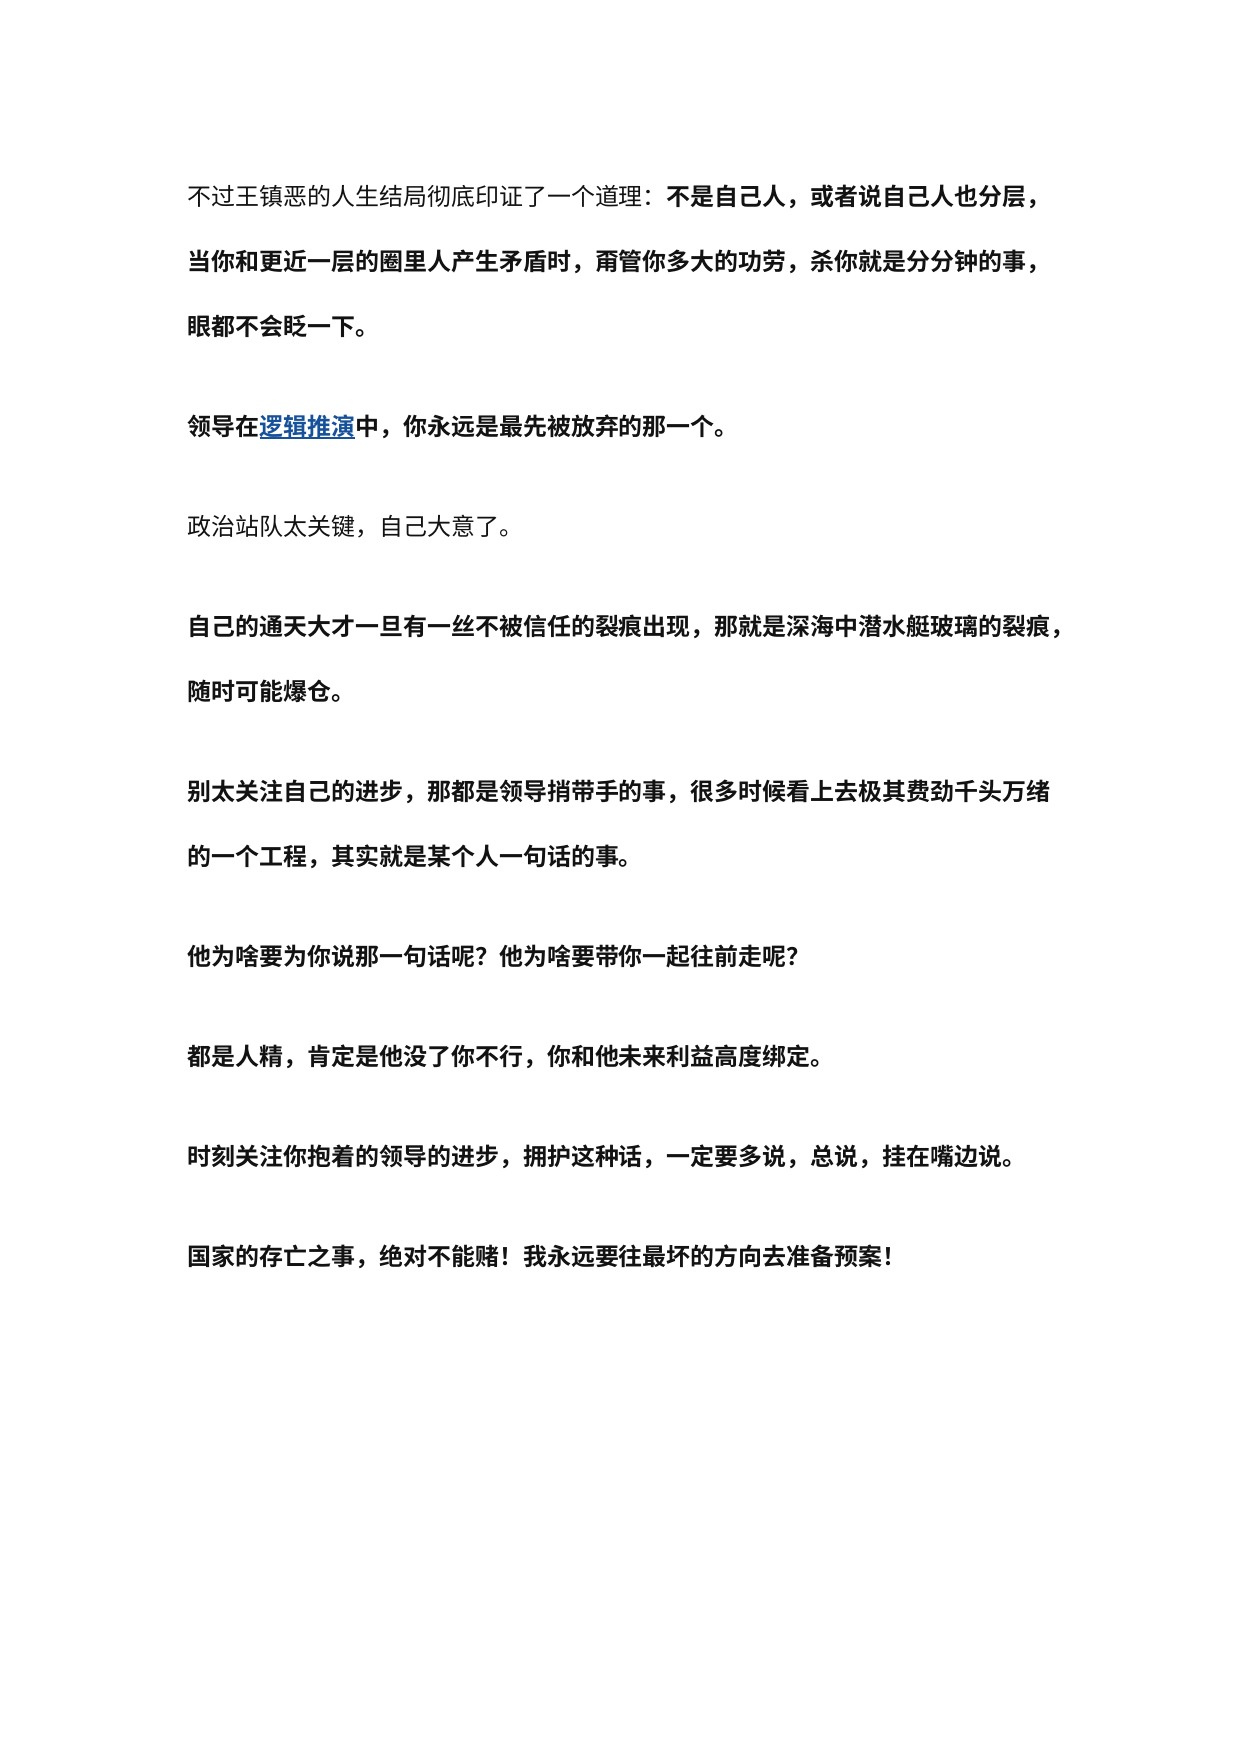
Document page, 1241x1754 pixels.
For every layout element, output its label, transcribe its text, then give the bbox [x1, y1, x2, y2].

text 时刻关注你抱着的领导的进步，拥护这种话，一定要多说，总说，挂在嘴边说。 [187, 1122, 1053, 1187]
text 别太关注自己的进步，那都是领导捎带手的事，很多时候看上去极其费劲千头万绪的一个工程，其实就是某个人一句话的事。 [187, 757, 1053, 887]
text 不过王镇恶的人生结局彻底印证了一个道理：不是自己人，或者说自己人也分层，当你和更近一层的圈里人产生矛盾时，甭管你多大的功劳，杀你就是分分钟的事，眼都不会眨一下。 [187, 162, 1053, 357]
text 政治站队太关键，自己大意了。 [187, 492, 1053, 557]
text 领导在逻辑推演中，你永远是最先被放弃的那一个。 [187, 392, 1053, 457]
text 国家的存亡之事，绝对不能赌！我永远要往最坏的方向去准备预案！ [187, 1222, 1053, 1287]
text 都是人精，肯定是他没了你不行，你和他未来利益高度绑定。 [187, 1022, 1053, 1087]
text 他为啥要为你说那一句话呢？他为啥要带你一起往前走呢？ [187, 922, 1053, 987]
text 自己的通天大才一旦有一丝不被信任的裂痕出现，那就是深海中潜水艇玻璃的裂痕，随时可能爆仓。 [187, 592, 1053, 722]
